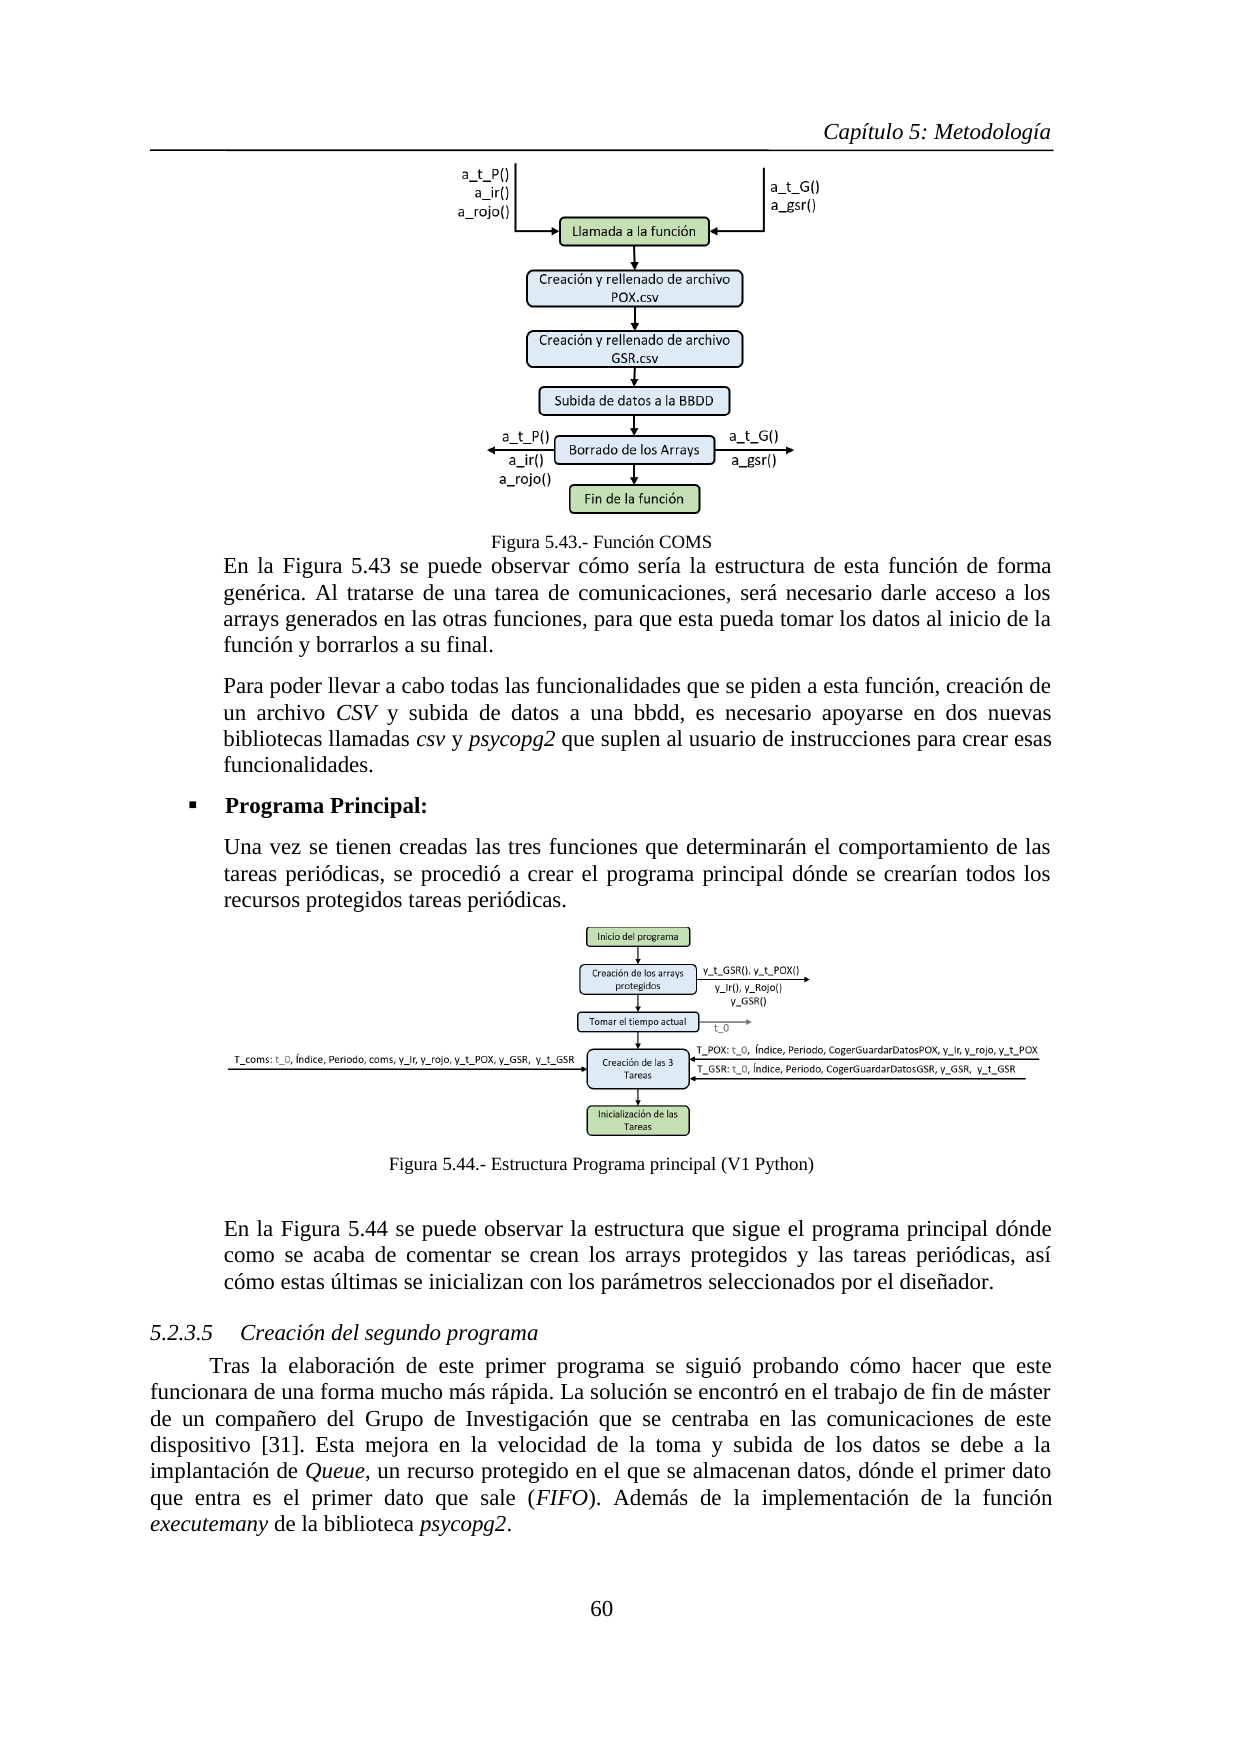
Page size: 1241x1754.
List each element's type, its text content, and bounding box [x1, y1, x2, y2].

text Tras la elaboración de este primer programa se siguió probando cómo hacer que este funcionara de una forma mucho más rápida. La solución se encontró en el trabajo de fin de máster de un compañero del Grupo de Investigación que se centraba en las comunicaciones de este dispositivo . Esta mejora en la velocidad de la toma y subida de los datos se debe a la implantación de Queue, un recurso protegido en el que se almacenan datos, dónde el primer dato que entra es el primer dato que sale (FIFO). Además de la implementación de la función executemany de la biblioteca psycopg2. [150, 1352, 1053, 1536]
picture [447, 159, 830, 517]
picture [227, 927, 1049, 1139]
subtitle Creación del segundo programa [150, 1319, 1053, 1346]
list Programa Principal: [187, 792, 1053, 819]
text Para poder llevar a cabo todas las funcionalidades que se piden a esta función, creación de un archivo CSV y subida de datos a una bbdd, es necesario apoyarse en dos nuevas bibliotecas llamadas csv y psycopg2 que suplen al usuario de instrucciones para crear esas funcionalidades. [223, 672, 1053, 778]
text Figura 5.32.- Función COMS [150, 531, 1053, 552]
text Una vez se tienen creadas las tres funciones que determinarán el comportamiento de las tareas periódicas, se procedió a crear el programa principal dónde se crearían todos los recursos protegidos tareas periódicas. [224, 833, 1053, 912]
text Figura 5.33.- Estructura Programa principal (V1 Python) [150, 1153, 1053, 1174]
